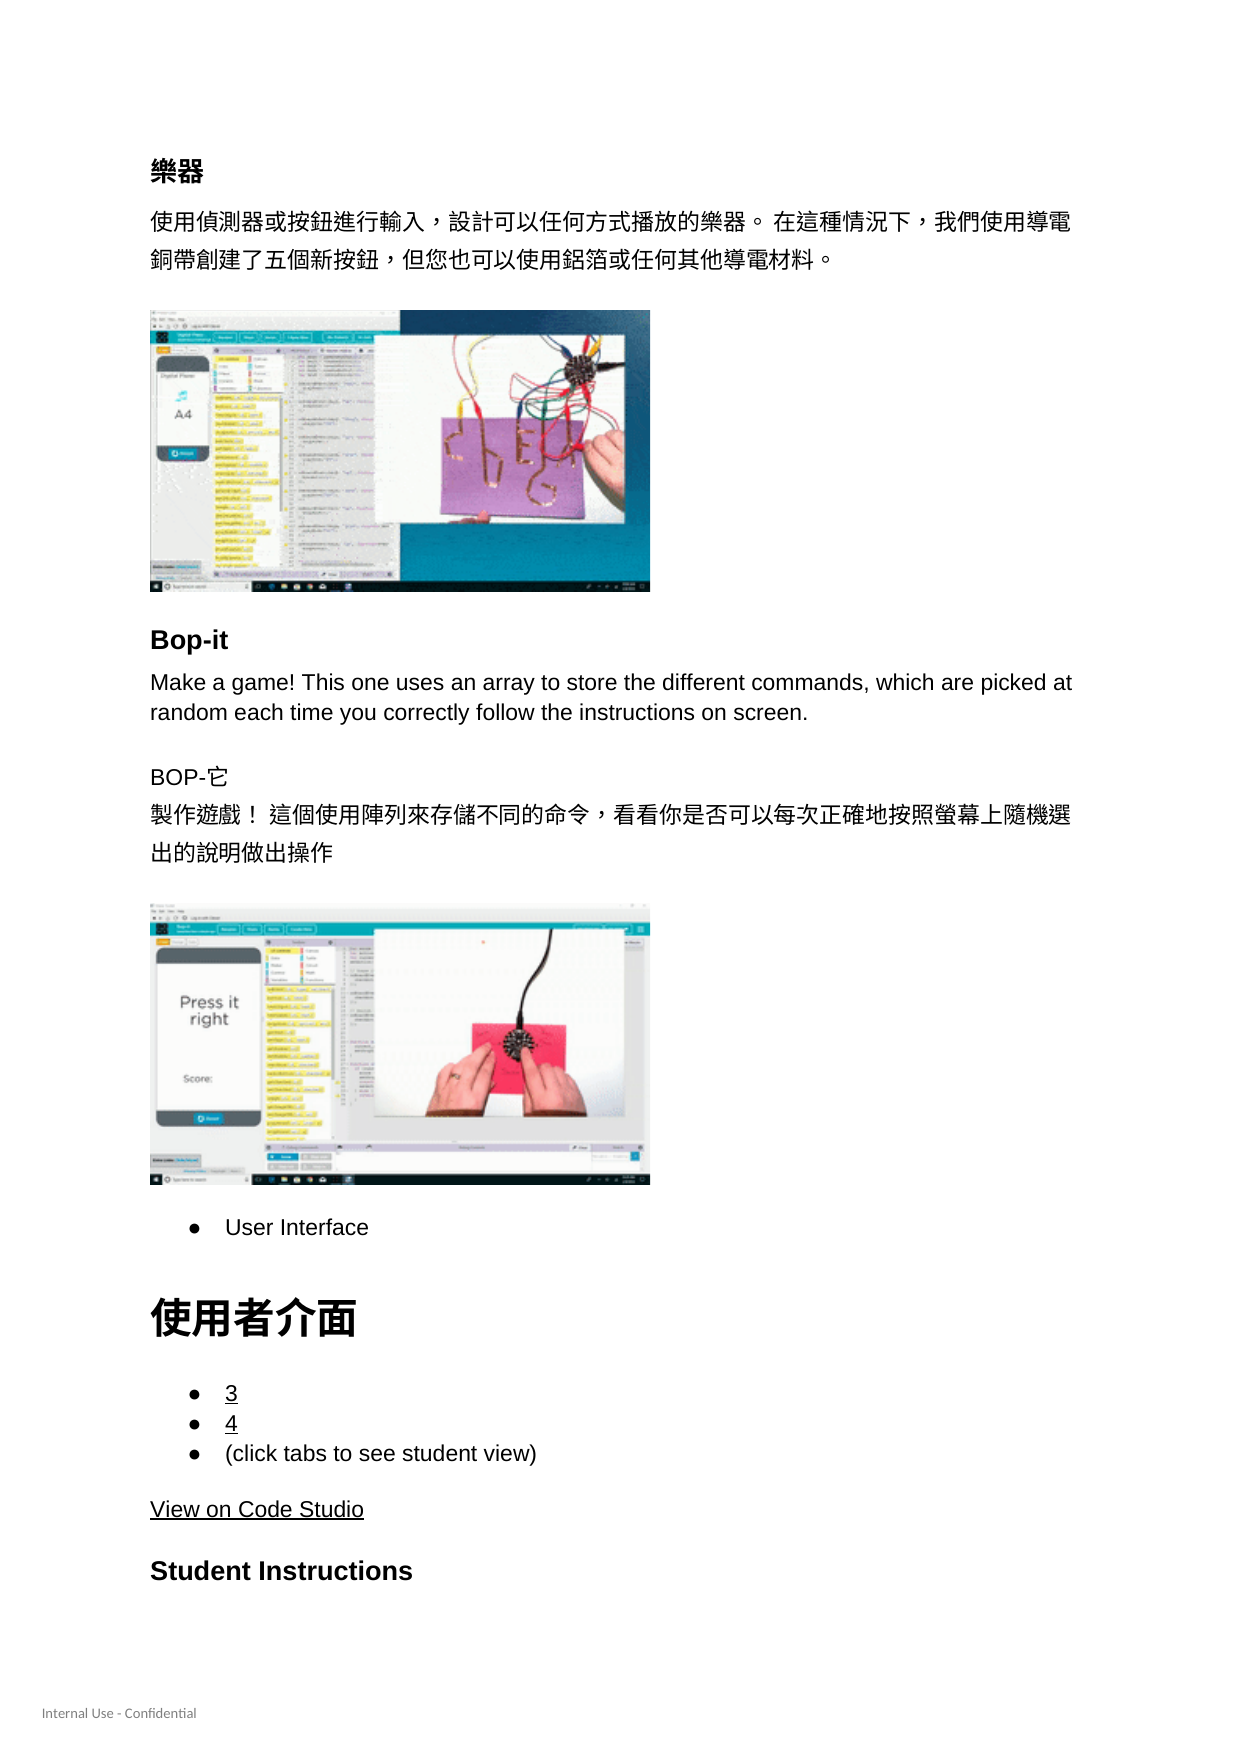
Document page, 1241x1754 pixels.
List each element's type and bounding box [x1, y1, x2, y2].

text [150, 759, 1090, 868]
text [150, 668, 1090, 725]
picture [150, 310, 650, 592]
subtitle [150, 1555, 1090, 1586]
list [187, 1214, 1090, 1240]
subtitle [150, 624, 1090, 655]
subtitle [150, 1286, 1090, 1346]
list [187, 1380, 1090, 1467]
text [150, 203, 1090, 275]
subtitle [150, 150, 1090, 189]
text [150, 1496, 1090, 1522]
picture [150, 903, 650, 1185]
